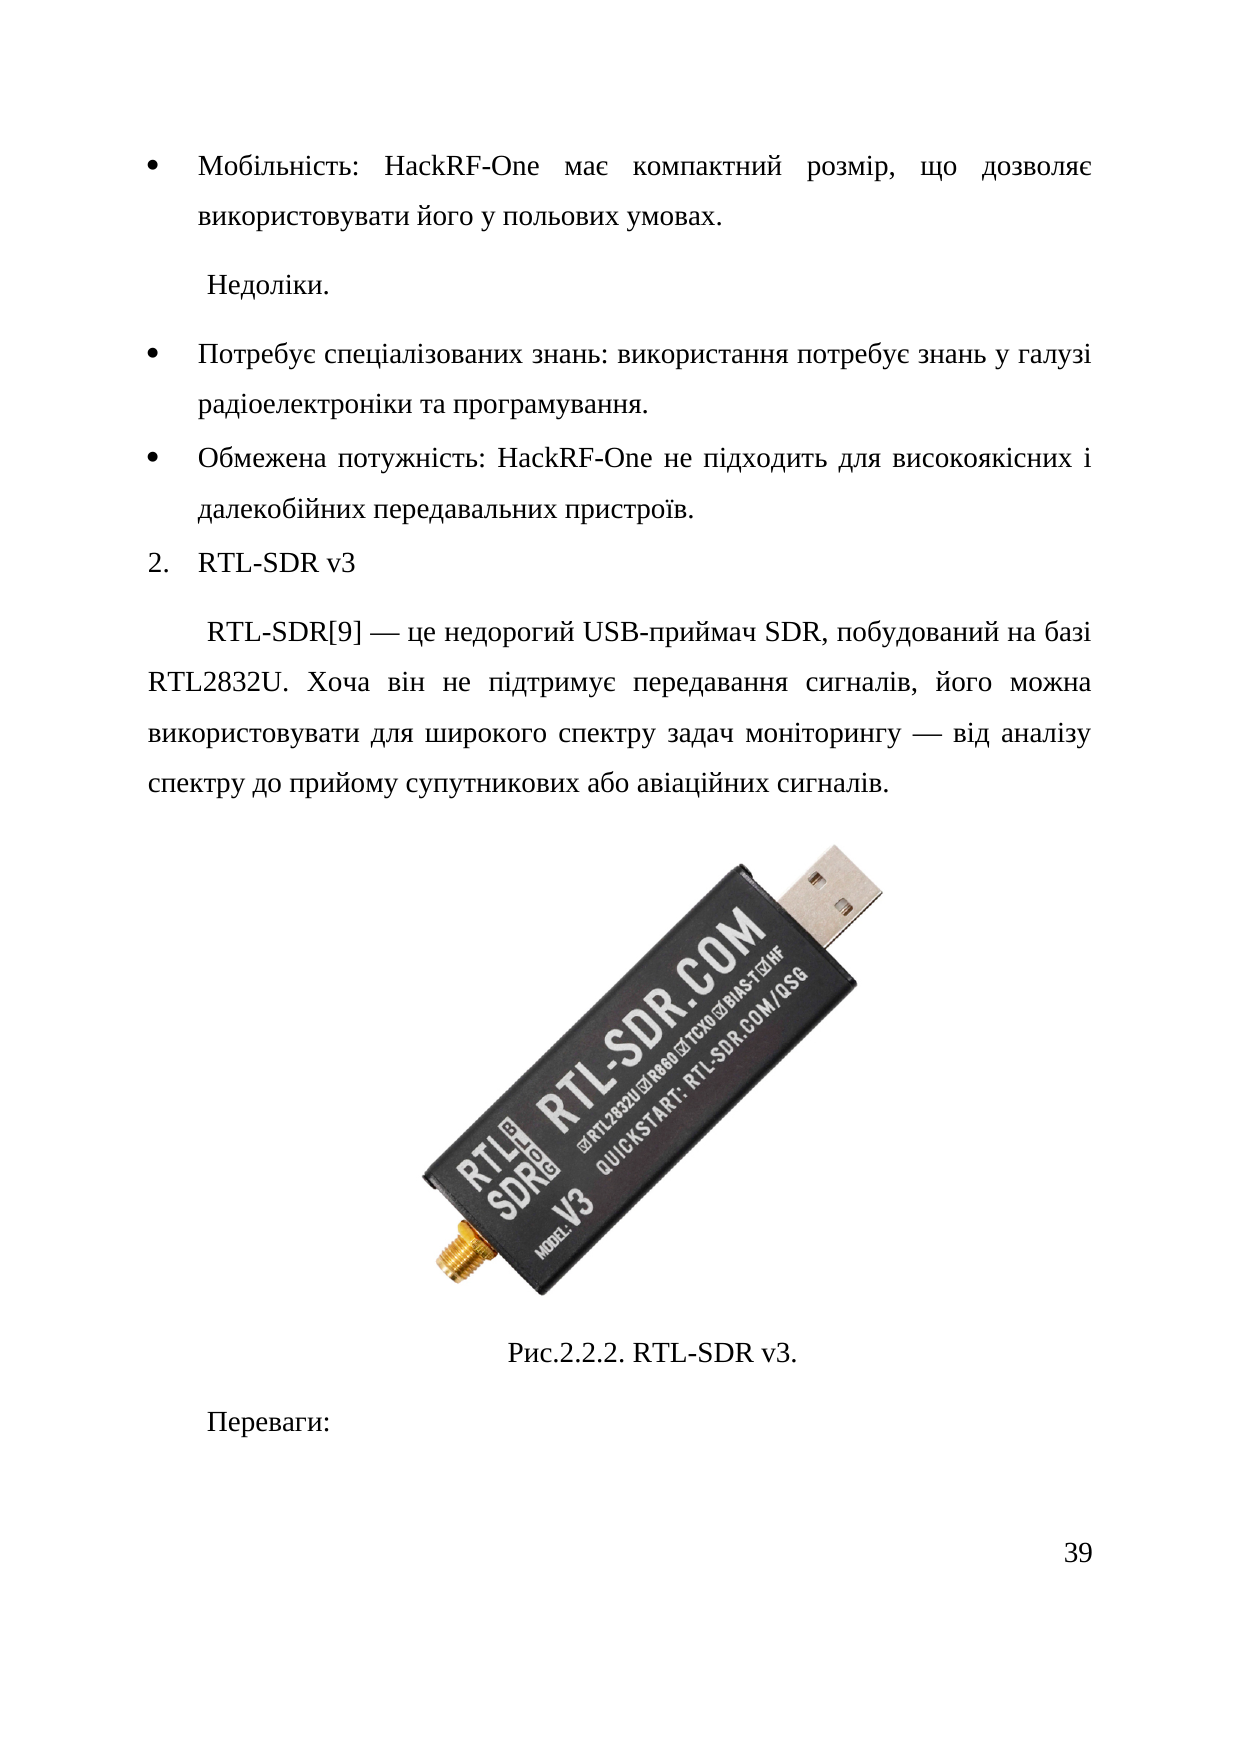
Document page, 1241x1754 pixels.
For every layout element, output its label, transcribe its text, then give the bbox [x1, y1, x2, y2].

list RTL-SDR v3 [148, 545, 1093, 579]
text Переваги: [148, 1404, 1093, 1438]
text Рис.2.2.2. RTL-SDR v3. [148, 1335, 1093, 1369]
list Мобільність: HackRF-One має компактний розмір, що дозволяє використовувати його у польових умовах. [148, 148, 1093, 232]
list Потребує спеціалізованих знань: використання потребує знань у галузі радіоелектроніки та програмування. [148, 336, 1093, 420]
list Обмежена потужність: HackRF-One не підходить для високоякісних і далекобійних передавальних пристроїв. [148, 441, 1093, 524]
picture [416, 834, 889, 1306]
text Недоліки. [148, 267, 1093, 301]
text RTL-SDR[9] — це недорогий USB-приймач SDR, побудований на базі RTL2832U. Хоча він не підтримує передавання сигналів, його можна використовувати для широкого спектру задач моніторингу — від аналізу спектру до прийому супутникових або авіаційних сигналів. [148, 614, 1093, 799]
